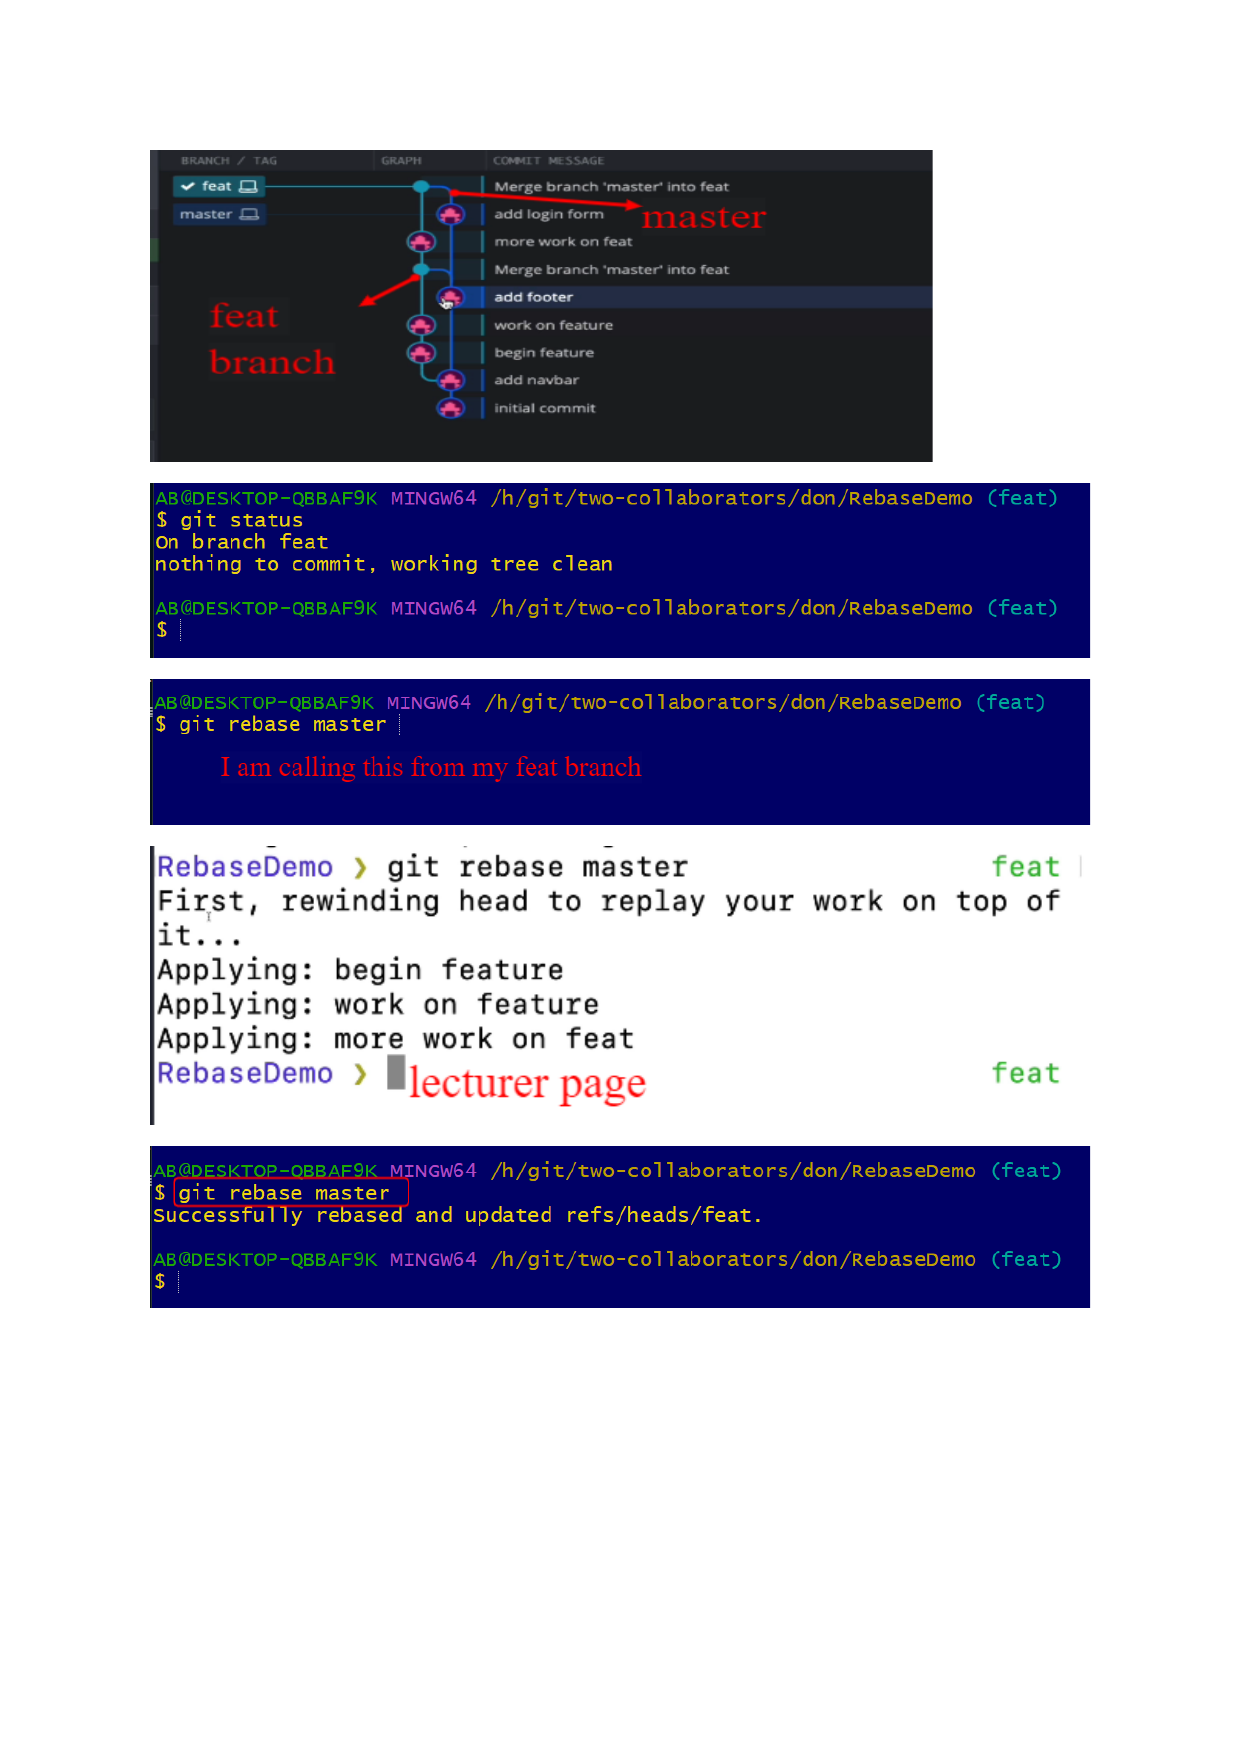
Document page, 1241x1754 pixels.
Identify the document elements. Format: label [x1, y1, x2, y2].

picture [150, 679, 1091, 825]
picture [150, 483, 1091, 658]
picture [150, 846, 1091, 1125]
picture [150, 1146, 1091, 1308]
picture [150, 150, 933, 462]
